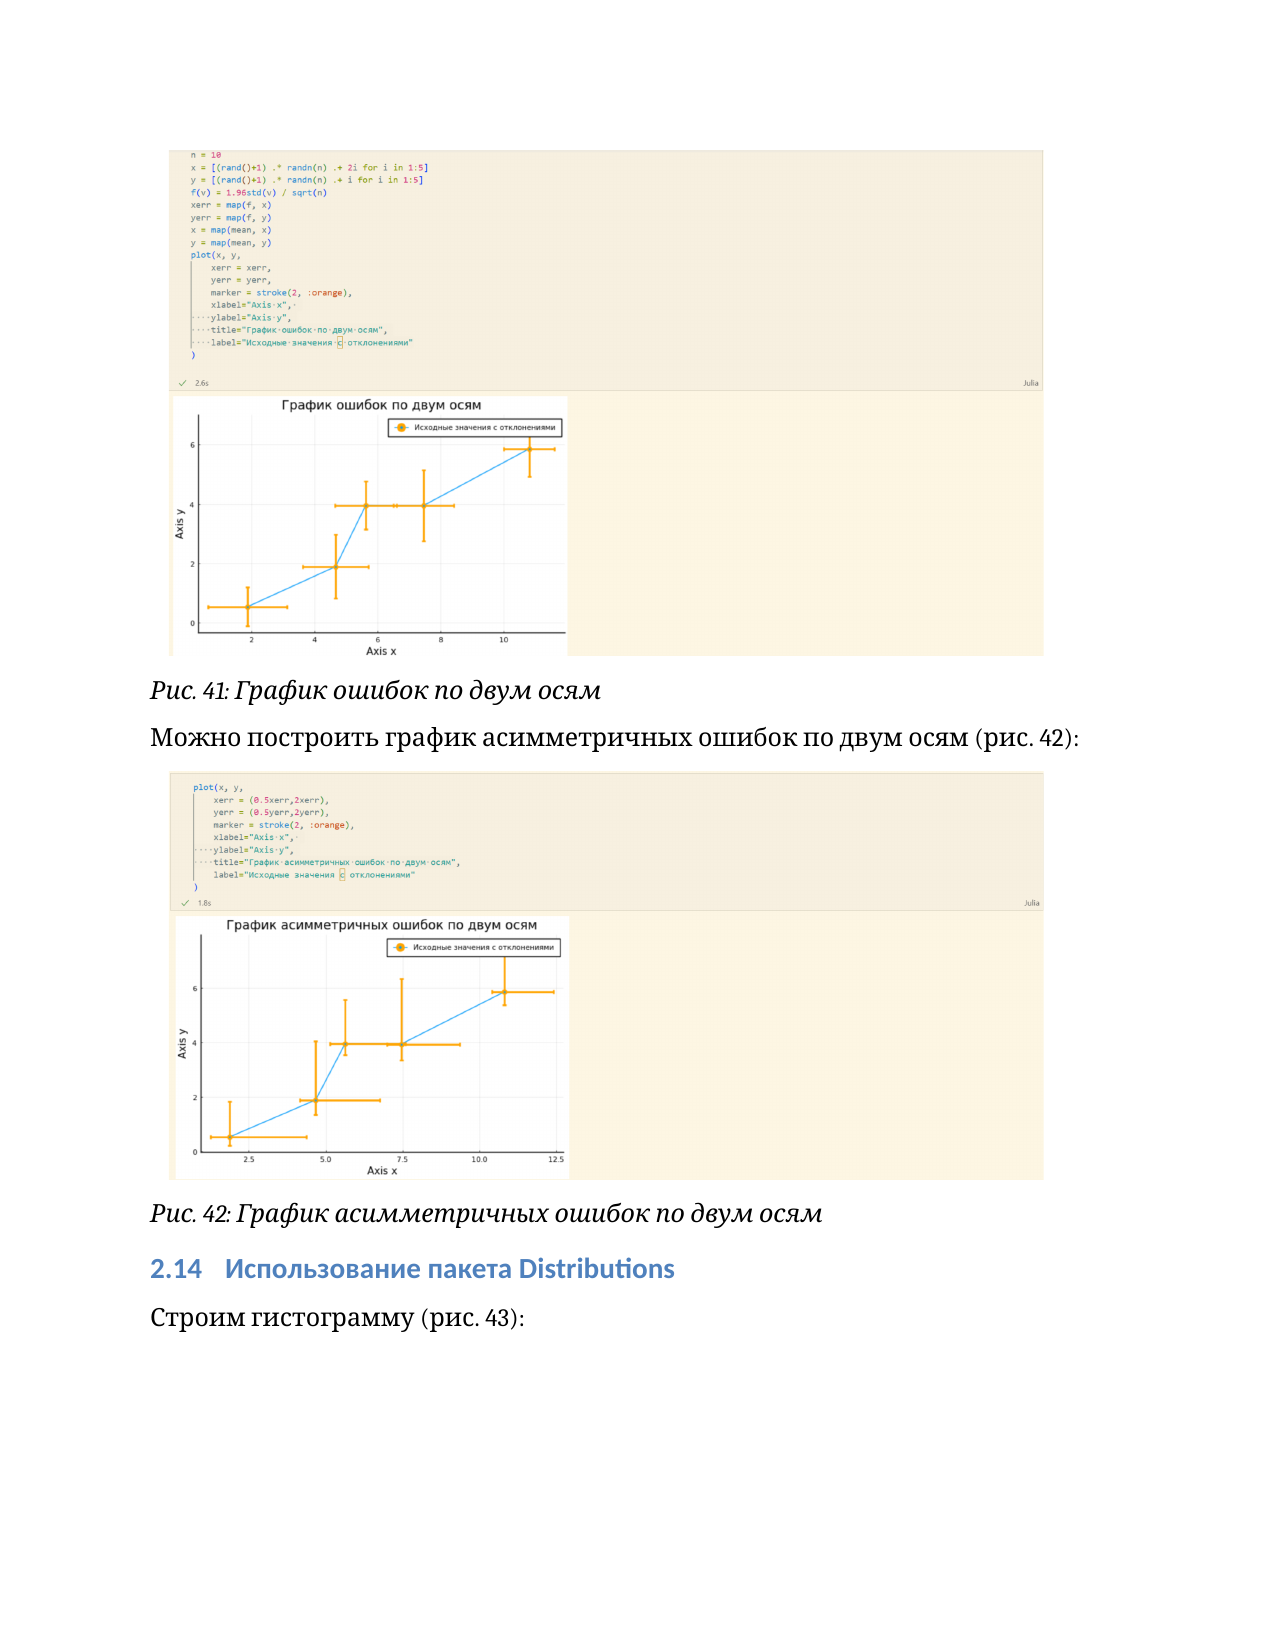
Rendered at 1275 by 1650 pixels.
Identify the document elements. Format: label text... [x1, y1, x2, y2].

text Строим гистограмму (рис. 43): [150, 1304, 1125, 1333]
subtitle 2.14 Использование пакета Distributions [150, 1250, 1125, 1285]
text Можно построить график асимметричных ошибок по двум осям (рис. 42): [150, 724, 1125, 753]
text Рис. 42: График асимметричных ошибок по двум осям [150, 1200, 1125, 1229]
text Рис. 41: График ошибок по двум осям [150, 677, 1125, 705]
picture [168, 150, 1044, 656]
picture [168, 771, 1044, 1180]
